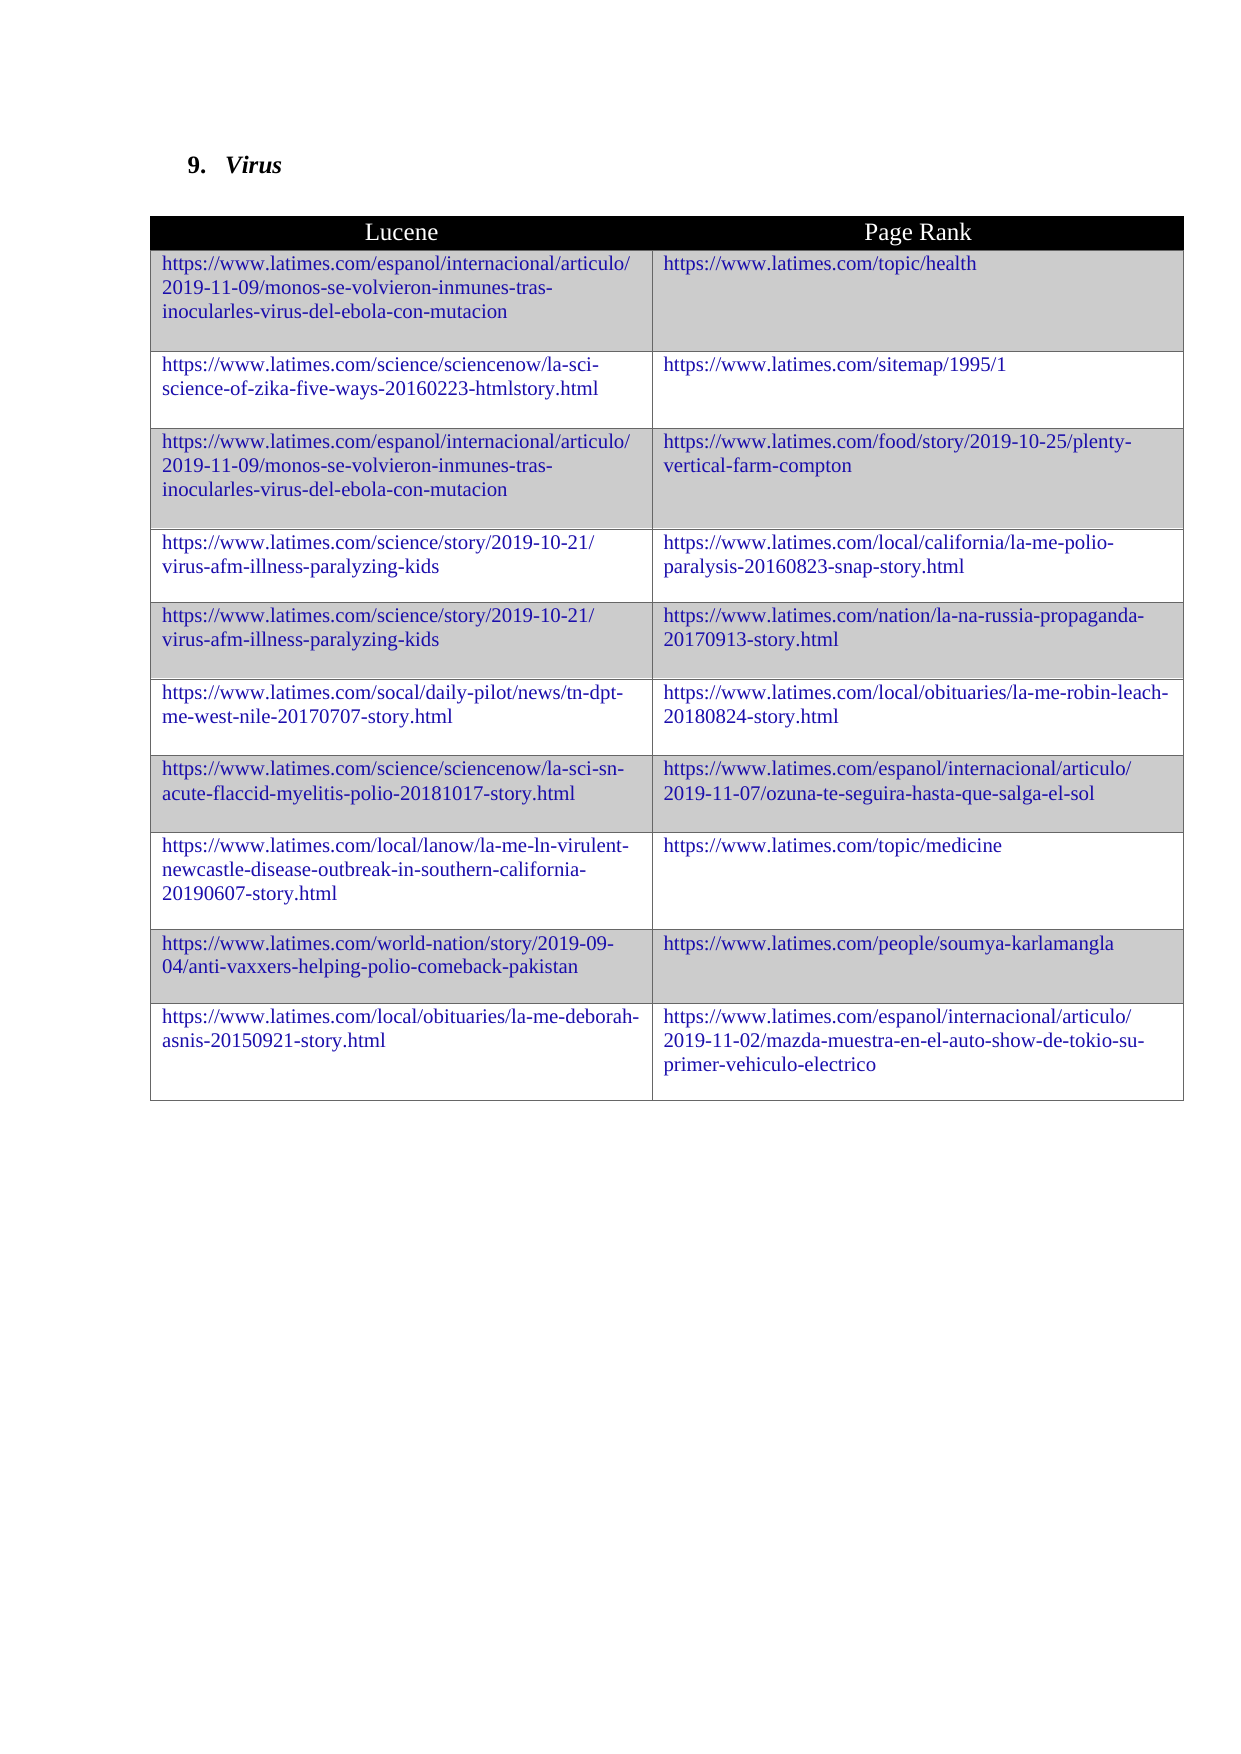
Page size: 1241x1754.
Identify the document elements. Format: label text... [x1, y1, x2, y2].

table_cell https://www.latimes.com/espanol/internacional/articulo/2019-11-09/monos-se-volvieron-inmunes-tras-inocularles-virus-del-ebola-con-mutacion [151, 429, 652, 528]
table_cell https://www.latimes.com/people/soumya-karlamangla [653, 930, 1183, 1003]
table_cell https://www.latimes.com/topic/health [653, 251, 1183, 351]
table_cell https://www.latimes.com/local/california/la-me-polio-paralysis-20160823-snap-story.html [653, 530, 1183, 602]
table_cell https://www.latimes.com/science/story/2019-10-21/virus-afm-illness-paralyzing-kids [151, 530, 652, 602]
table_cell https://www.latimes.com/local/obituaries/la-me-robin-leach-20180824-story.html [653, 680, 1183, 755]
table_header Page Rank [653, 217, 1183, 250]
table_cell https://www.latimes.com/science/story/2019-10-21/virus-afm-illness-paralyzing-kids [151, 603, 652, 678]
table_cell https://www.latimes.com/world-nation/story/2019-09-04/anti-vaxxers-helping-polio-comeback-pakistan [151, 930, 652, 1003]
table_header Lucene [151, 217, 652, 250]
table_cell https://www.latimes.com/science/sciencenow/la-sci-sn-acute-flaccid-myelitis-polio-20181017-story.html [151, 756, 652, 832]
table_cell https://www.latimes.com/nation/la-na-russia-propaganda-20170913-story.html [653, 603, 1183, 678]
table_cell https://www.latimes.com/local/obituaries/la-me-deborah-asnis-20150921-story.html [151, 1004, 652, 1100]
table_cell https://www.latimes.com/local/lanow/la-me-ln-virulent-newcastle-disease-outbreak-in-southern-california-20190607-story.html [151, 833, 652, 929]
table_cell https://www.latimes.com/espanol/internacional/articulo/2019-11-07/ozuna-te-seguira-hasta-que-salga-el-sol [653, 756, 1183, 832]
table_cell https://www.latimes.com/espanol/internacional/articulo/2019-11-02/mazda-muestra-en-el-auto-show-de-tokio-su-primer-vehiculo-electrico [653, 1004, 1183, 1100]
table_cell https://www.latimes.com/food/story/2019-10-25/plenty-vertical-farm-compton [653, 429, 1183, 528]
table_cell https://www.latimes.com/socal/daily-pilot/news/tn-dpt-me-west-nile-20170707-story.html [151, 680, 652, 755]
table_cell https://www.latimes.com/espanol/internacional/articulo/2019-11-09/monos-se-volvieron-inmunes-tras-inocularles-virus-del-ebola-con-mutacion [151, 251, 652, 351]
list Virus [187, 150, 1090, 179]
table_cell https://www.latimes.com/topic/medicine [653, 833, 1183, 929]
table_cell https://www.latimes.com/sitemap/1995/1 [653, 352, 1183, 428]
table_cell https://www.latimes.com/science/sciencenow/la-sci-science-of-zika-five-ways-20160223-htmlstory.html [151, 352, 652, 428]
